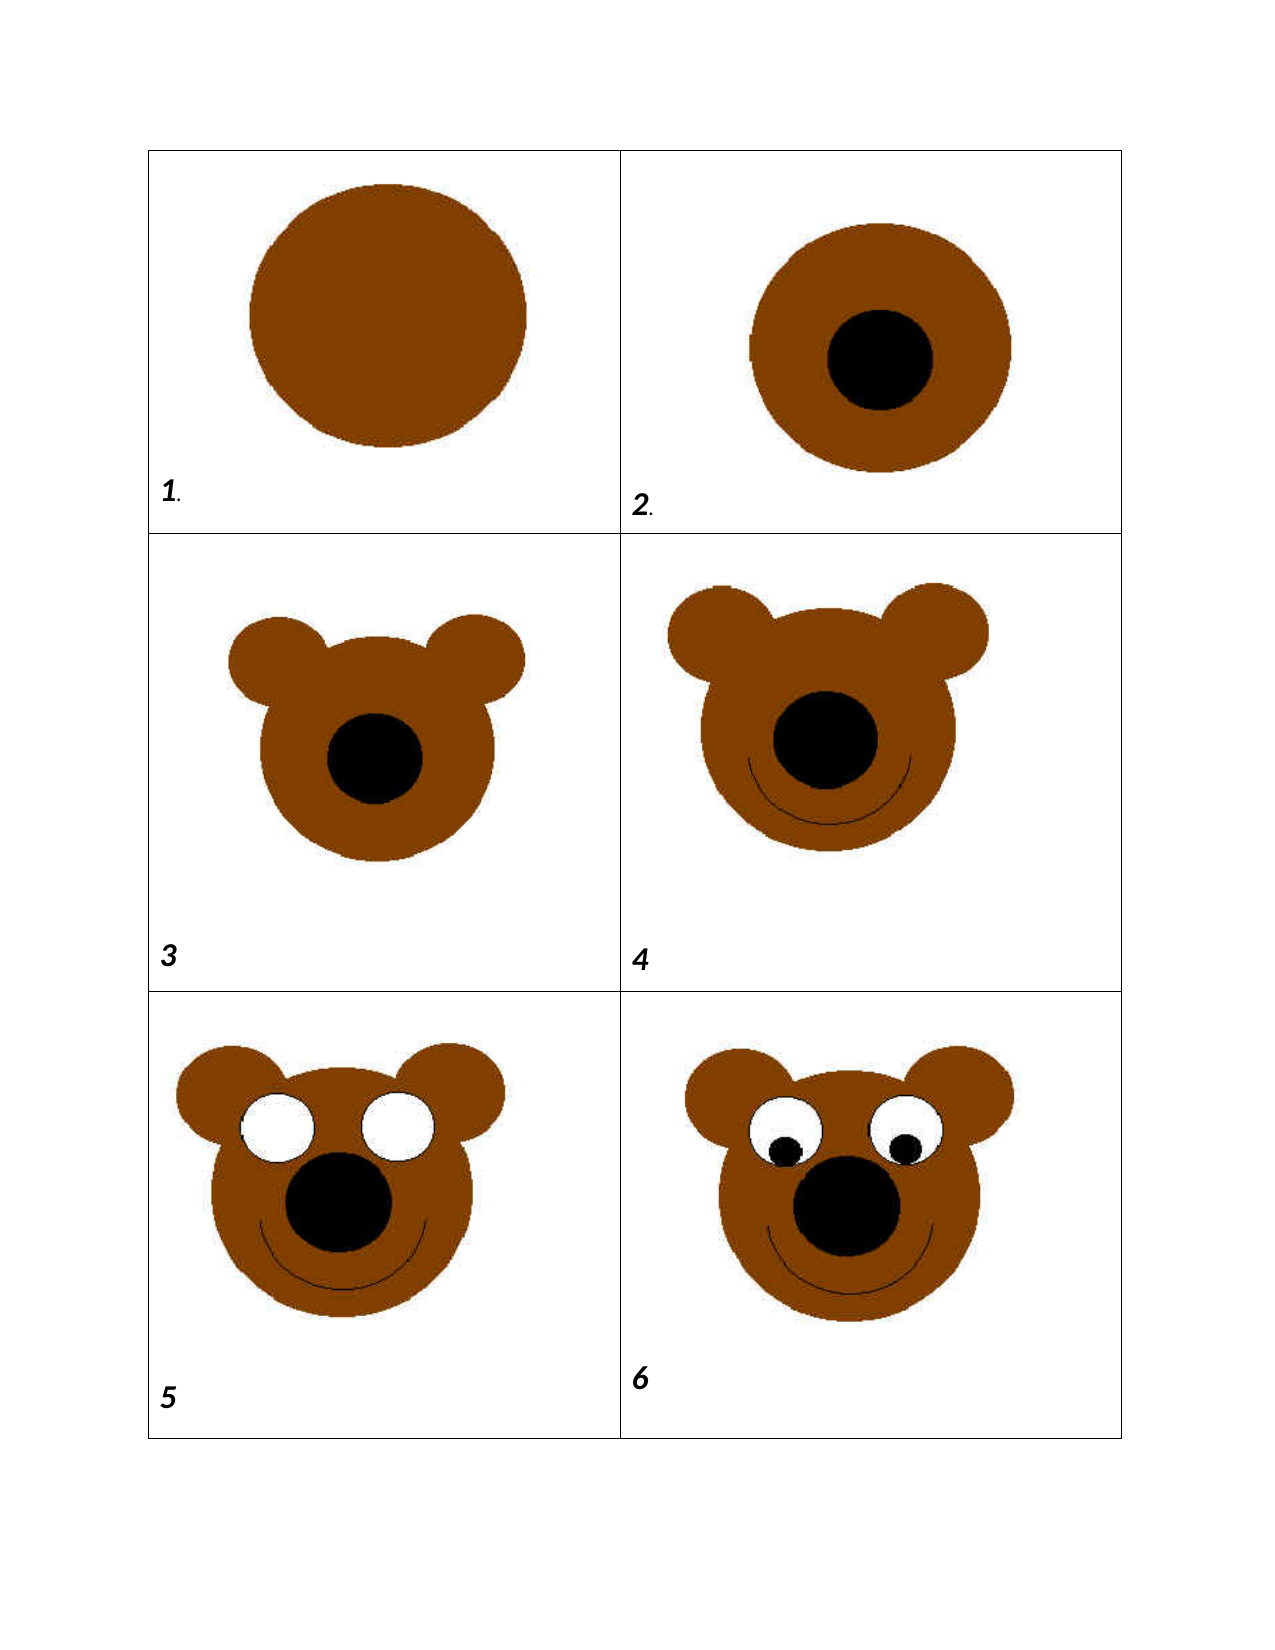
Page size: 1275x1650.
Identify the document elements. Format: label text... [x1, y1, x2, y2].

table_cell 3 [149, 534, 620, 991]
table_cell 5 [149, 992, 620, 1438]
table_header 2. [621, 151, 1121, 533]
picture [659, 191, 1087, 516]
table_cell 4 [621, 534, 1121, 991]
picture [631, 562, 1051, 911]
picture [631, 1019, 1109, 1330]
picture [159, 1019, 547, 1320]
picture [187, 151, 578, 502]
table_cell 6 [621, 992, 1121, 1438]
picture [159, 562, 596, 935]
table_header 1. [149, 151, 620, 533]
